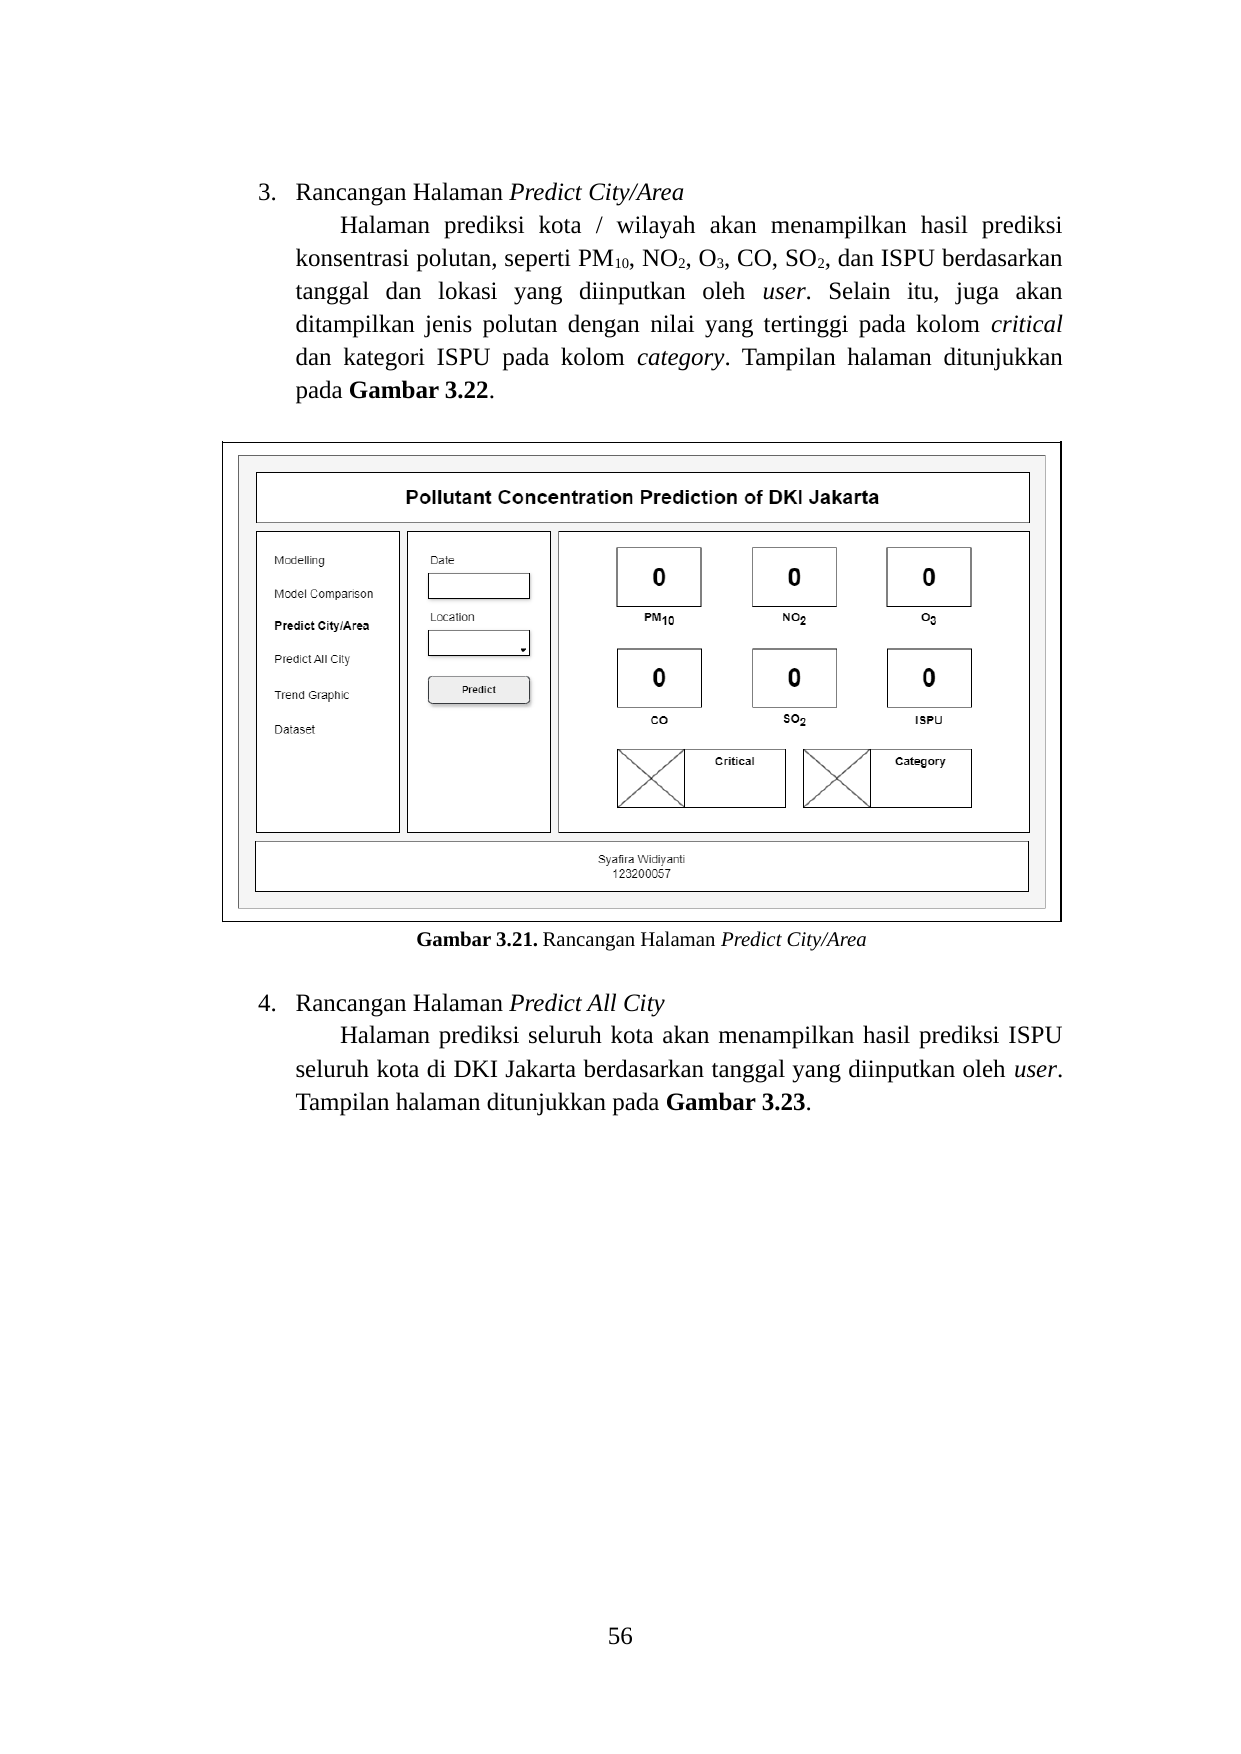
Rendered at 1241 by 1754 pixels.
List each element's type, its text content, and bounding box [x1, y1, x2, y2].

picture [238, 455, 1046, 909]
list Halaman prediksi seluruh kota akan menampilkan hasil prediksi ISPU seluruh kota di DKI Jakarta berdasarkan tanggal yang diinputkan oleh user. Tampilan halaman ditunjukkan pada Gambar 3.23. [295, 1021, 1063, 1115]
list Halaman prediksi kota / wilayah akan menampilkan hasil prediksi konsentrasi polutan, seperti PM10, NO2, O3, CO, SO2, dan ISPU berdasarkan tanggal dan lokasi yang diinputkan oleh user. Selain itu, juga akan ditampilkan jenis polutan dengan nilai yang tertinggi pada kolom critical dan kategori ISPU pada kolom category. Tampilan halaman ditunjukkan pada Gambar 3.22. [295, 210, 1063, 404]
text Gambar 3.21. Rancangan Halaman Predict City/Area [177, 927, 1063, 951]
list Rancangan Halaman Predict City/Area [258, 177, 1063, 206]
list Rancangan Halaman Predict All City [258, 988, 1063, 1016]
